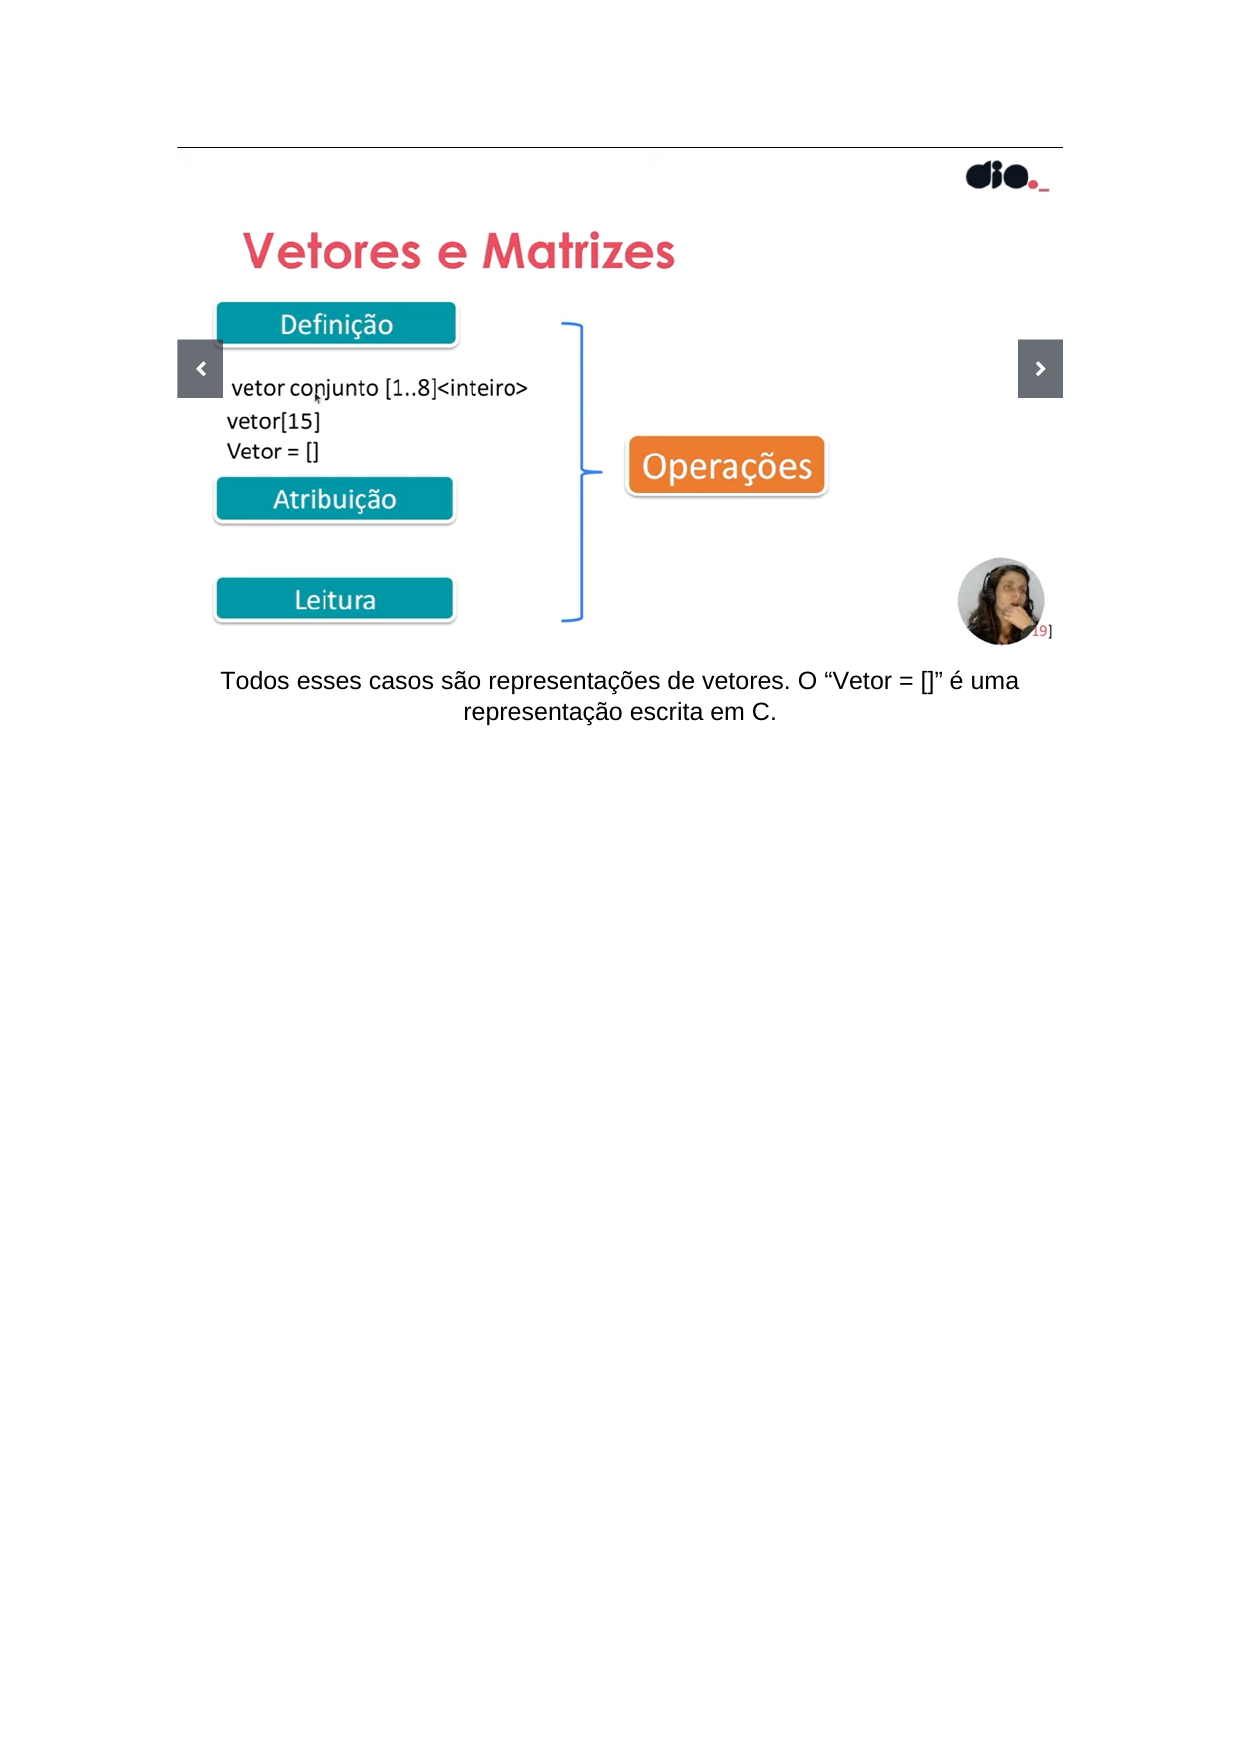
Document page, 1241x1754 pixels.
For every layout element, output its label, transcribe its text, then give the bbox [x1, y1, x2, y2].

picture [177, 147, 1063, 648]
text Todos esses casos são representações de vetores. O “Vetor = []” é uma representação escrita em C. [177, 666, 1063, 726]
